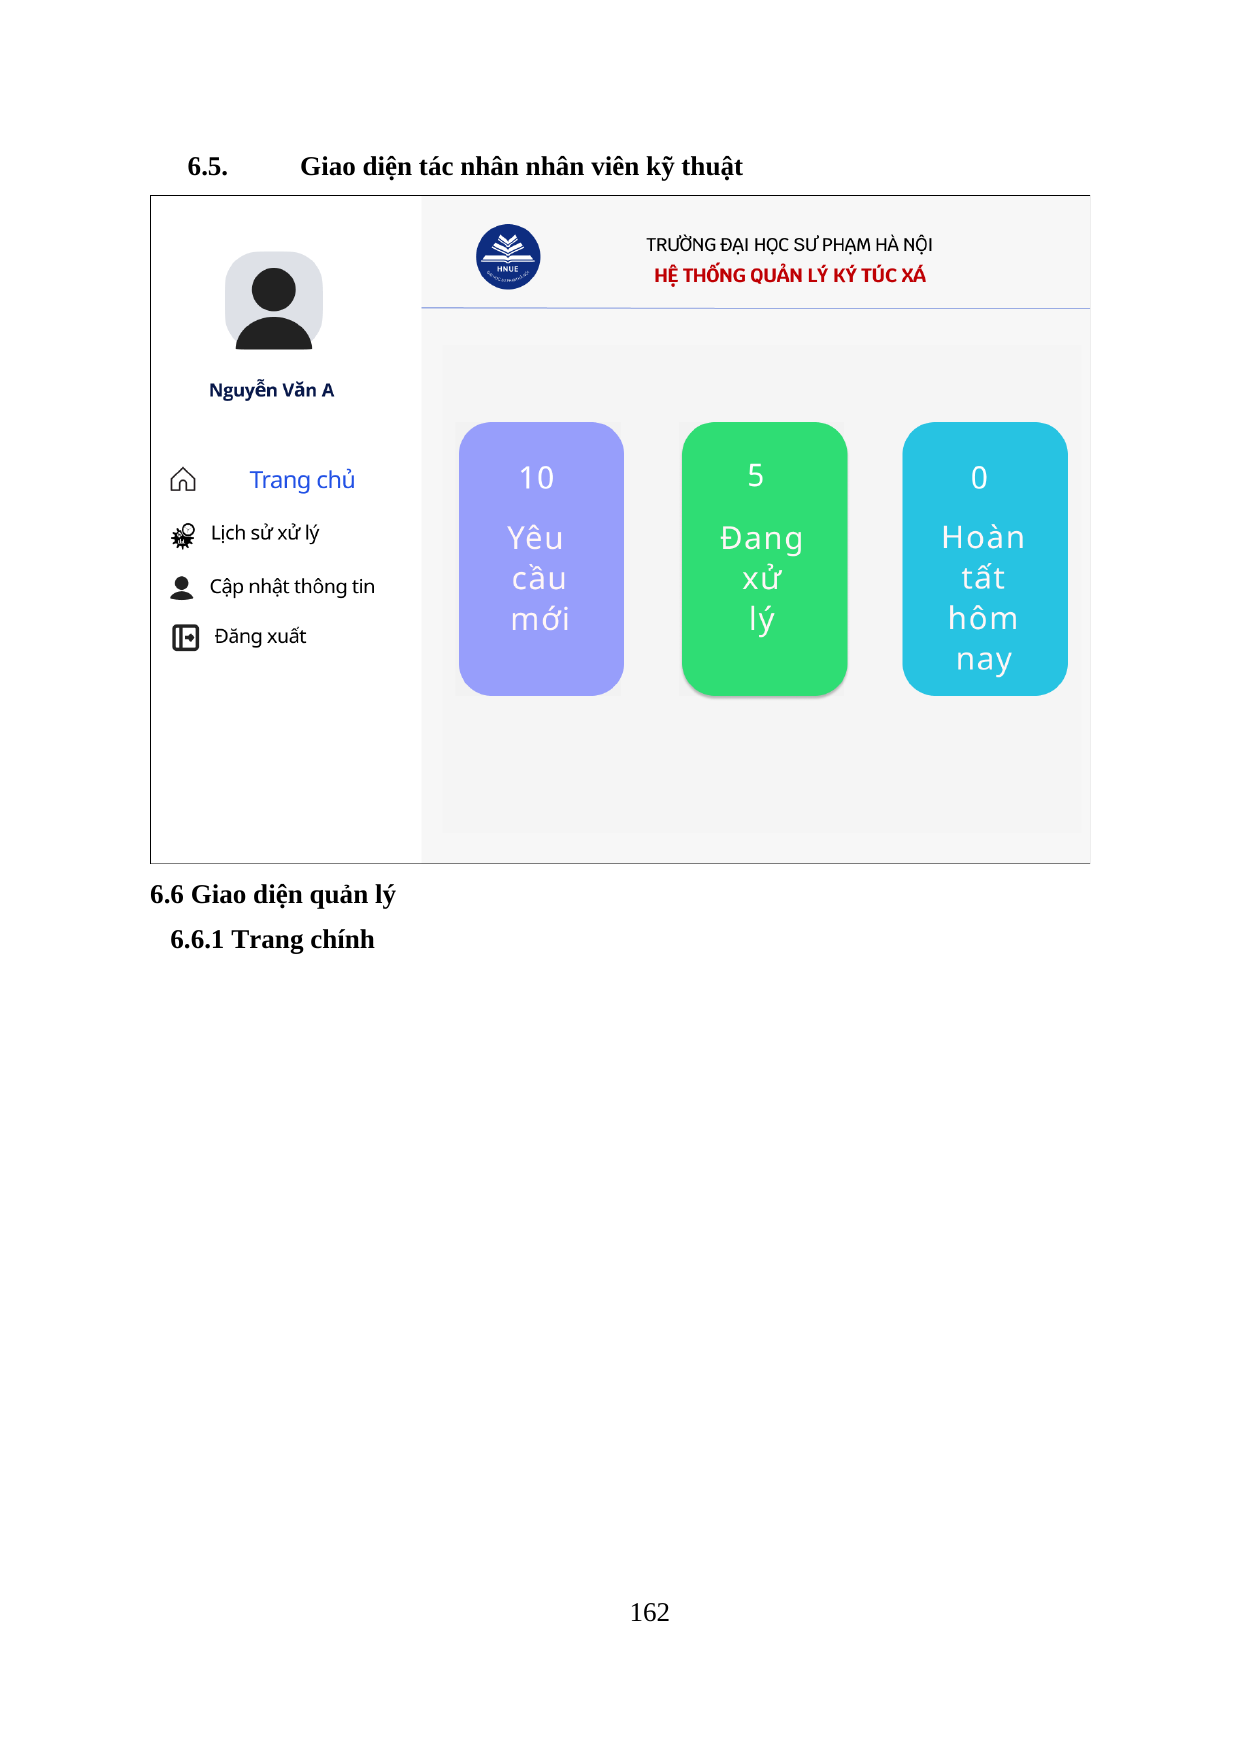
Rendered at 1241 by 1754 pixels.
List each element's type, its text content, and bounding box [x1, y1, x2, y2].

list Giao diện tác nhân nhân viên kỹ thuật [187, 150, 1090, 181]
picture [150, 195, 1091, 864]
text 6.6.1 Trang chính [150, 923, 1090, 954]
text 6.6 Giao diện quản lý [150, 878, 1090, 909]
